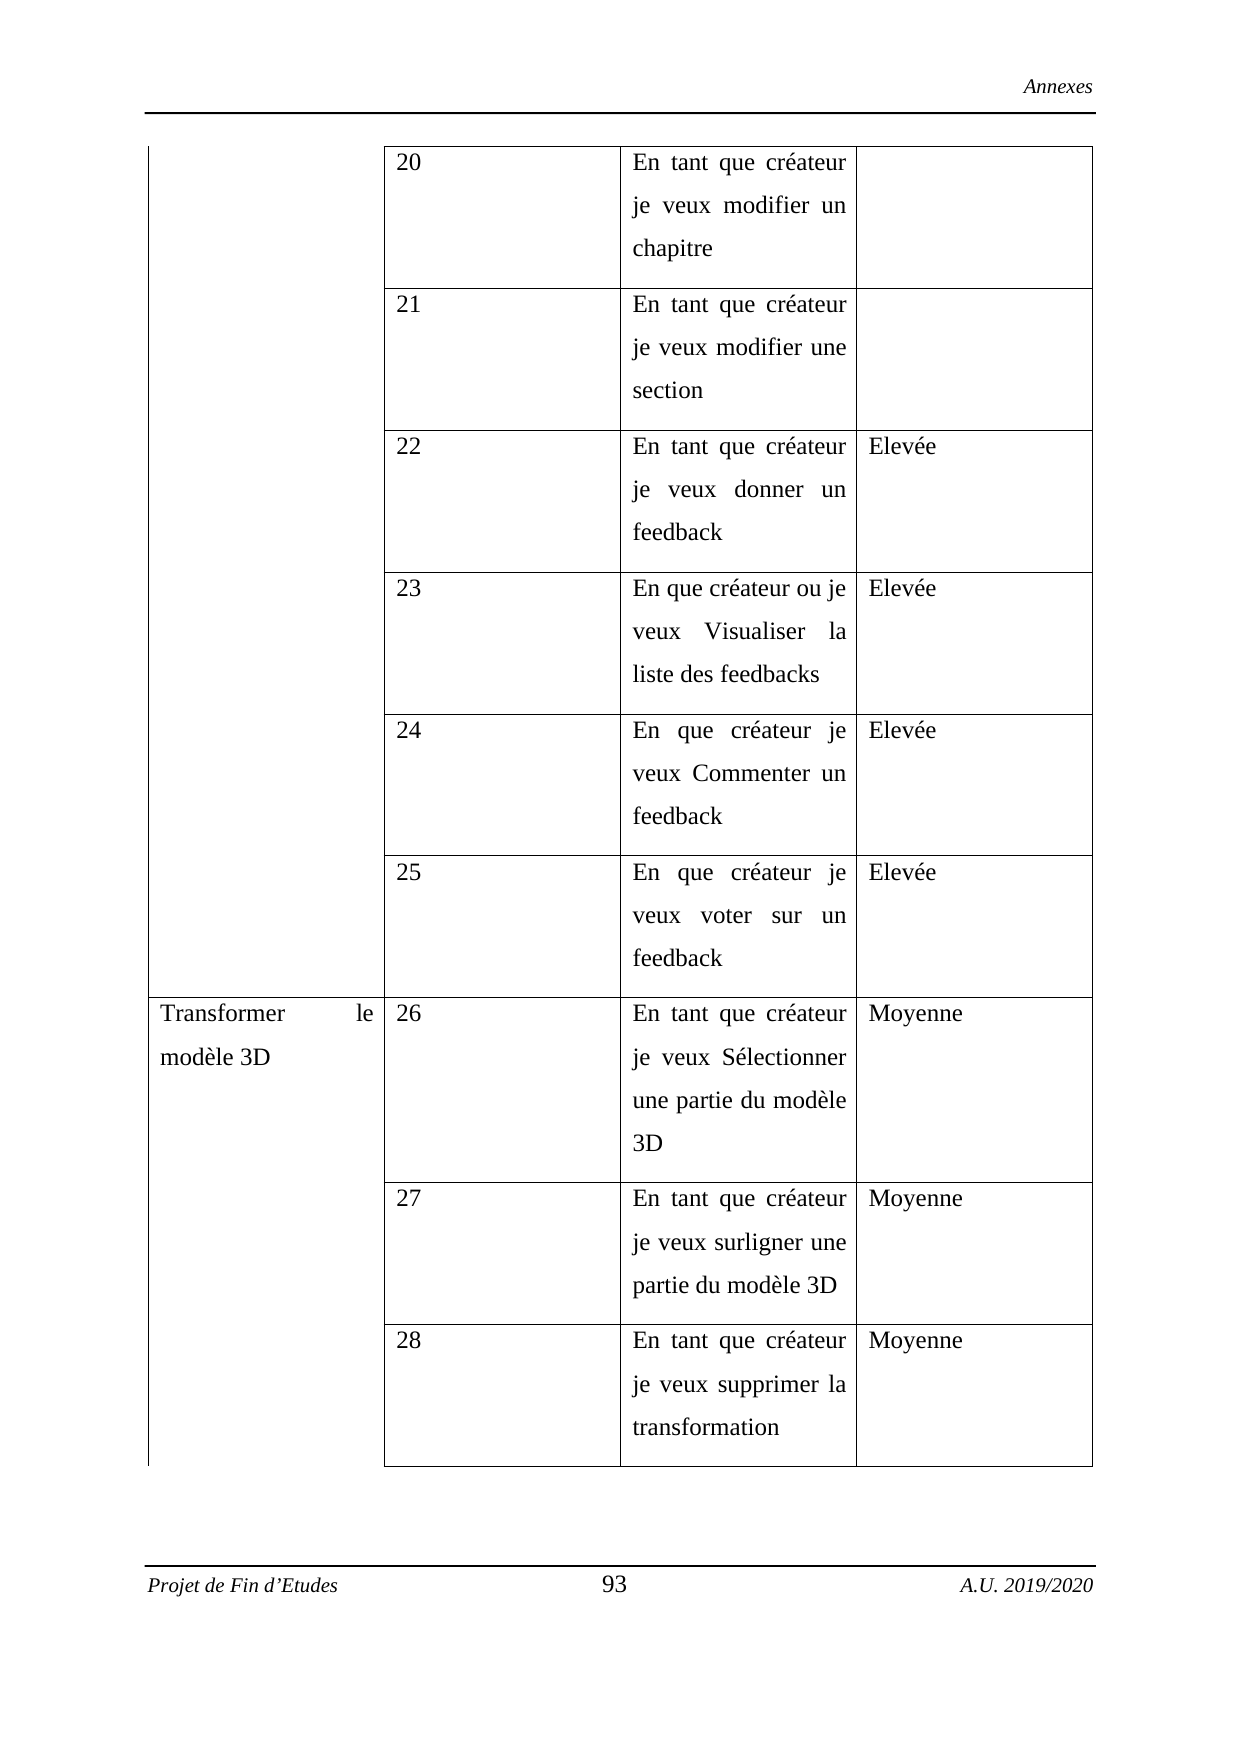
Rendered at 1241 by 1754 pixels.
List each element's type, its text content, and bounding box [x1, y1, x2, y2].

table_cell En que créateur je veux Commenter un feedback [621, 715, 856, 855]
table_cell 28 [385, 1325, 620, 1466]
table_cell En que créateur ou je veux Visualiser la liste des feedbacks [621, 573, 856, 714]
table_cell Moyenne [857, 998, 1092, 1182]
table_cell Elevée [857, 431, 1092, 572]
table_cell Moyenne [857, 1183, 1092, 1324]
table_cell 21 [385, 289, 620, 430]
table_cell En tant que créateur je veux Sélectionner une partie du modèle 3D [621, 998, 856, 1182]
table_cell 24 [385, 715, 620, 855]
table_cell Elevée [857, 715, 1092, 855]
table_cell 23 [385, 573, 620, 714]
table_cell En que créateur je veux voter sur un feedback [621, 856, 856, 997]
table_header 20 [385, 147, 620, 288]
table_cell En tant que créateur je veux supprimer la transformation [621, 1325, 856, 1466]
table_header En tant que créateur je veux modifier un chapitre [621, 147, 856, 288]
table_header [857, 147, 1092, 288]
table_cell Transformer le modèle 3D [149, 998, 384, 1466]
table_cell En tant que créateur je veux surligner une partie du modèle 3D [621, 1183, 856, 1324]
table_cell Moyenne [857, 1325, 1092, 1466]
table_cell En tant que créateur je veux modifier une section [621, 289, 856, 430]
table_cell 22 [385, 431, 620, 572]
table_cell 27 [385, 1183, 620, 1324]
table_cell En tant que créateur je veux donner un feedback [621, 431, 856, 572]
table_cell 26 [385, 998, 620, 1182]
table_cell Elevée [857, 573, 1092, 714]
table_header [149, 146, 384, 997]
table_cell 25 [385, 856, 620, 997]
table_cell [857, 289, 1092, 430]
table_cell Elevée [857, 856, 1092, 997]
